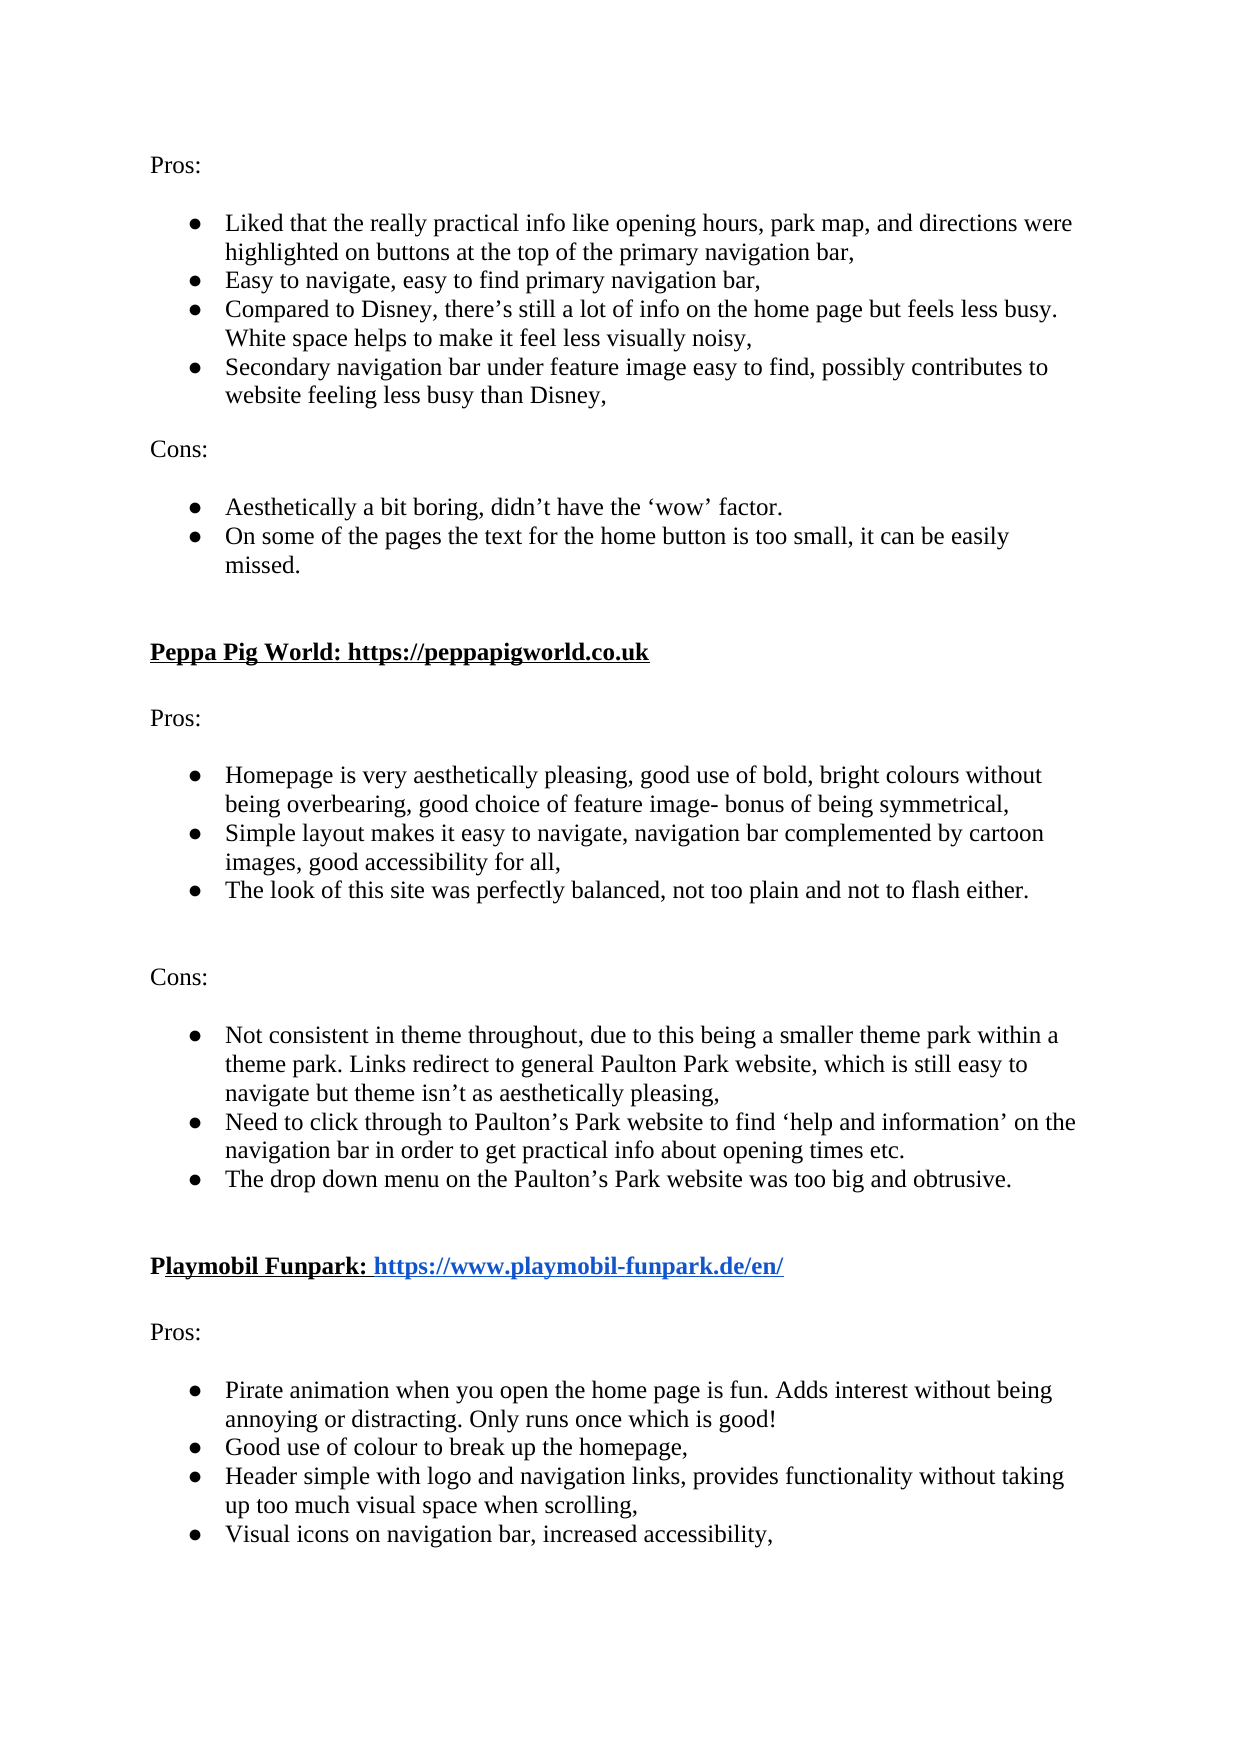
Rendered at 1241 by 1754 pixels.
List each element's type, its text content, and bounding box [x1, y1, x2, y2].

text Pros: [150, 703, 1090, 731]
text Cons: [150, 434, 1090, 463]
text Playmobil Funpark: https://www.playmobil-funpark.de/en/ [150, 1251, 1090, 1280]
text Pros: [150, 1317, 1090, 1346]
list Not consistent in theme throughout, due to this being a smaller theme park within a theme park. Links redirect to general Paulton Park website, which is still easy to navigate but theme isn’t as aesthetically pleasing, [187, 1020, 1090, 1107]
list Visual icons on navigation bar, increased accessibility, [187, 1519, 1090, 1547]
list The drop down menu on the Paulton’s Park website was too big and obtrusive. [187, 1164, 1090, 1193]
list Liked that the really practical info like opening hours, park map, and directions were highlighted on buttons at the top of the primary navigation bar, [187, 208, 1090, 266]
list On some of the pages the text for the home button is too small, it can be easily missed. [187, 521, 1090, 578]
list Aesthetically a bit boring, didn’t have the ‘wow’ factor. [187, 492, 1090, 521]
list The look of this site was perfectly balanced, not too plain and not to flash either. [187, 876, 1090, 904]
text Pros: [150, 150, 1090, 179]
list Pirate animation when you open the home page is fun. Adds interest without being annoying or distracting. Only runs once which is good! [187, 1375, 1090, 1432]
list Secondary navigation bar under feature image easy to find, possibly contributes to website feeling less busy than Disney, [187, 352, 1090, 409]
list Simple layout makes it easy to navigate, navigation bar complemented by cartoon images, good accessibility for all, [187, 818, 1090, 876]
list Homepage is very aesthetically pleasing, good use of bold, bright colours without being overbearing, good choice of feature image- bonus of being symmetrical, [187, 761, 1090, 818]
list Compared to Disney, there’s still a lot of info on the home page but feels less busy. White space helps to make it feel less visually noisy, [187, 294, 1090, 352]
list Good use of colour to break up the homepage, [187, 1432, 1090, 1461]
text Peppa Pig World: https://peppapigworld.co.uk [150, 637, 1090, 665]
list Easy to navigate, easy to find primary navigation bar, [187, 266, 1090, 294]
text Cons: [150, 962, 1090, 991]
list Header simple with logo and navigation links, provides functionality without taking up too much visual space when scrolling, [187, 1461, 1090, 1519]
list Need to click through to Paulton’s Park website to find ‘help and information’ on the navigation bar in order to get practical info about opening times etc. [187, 1107, 1090, 1164]
